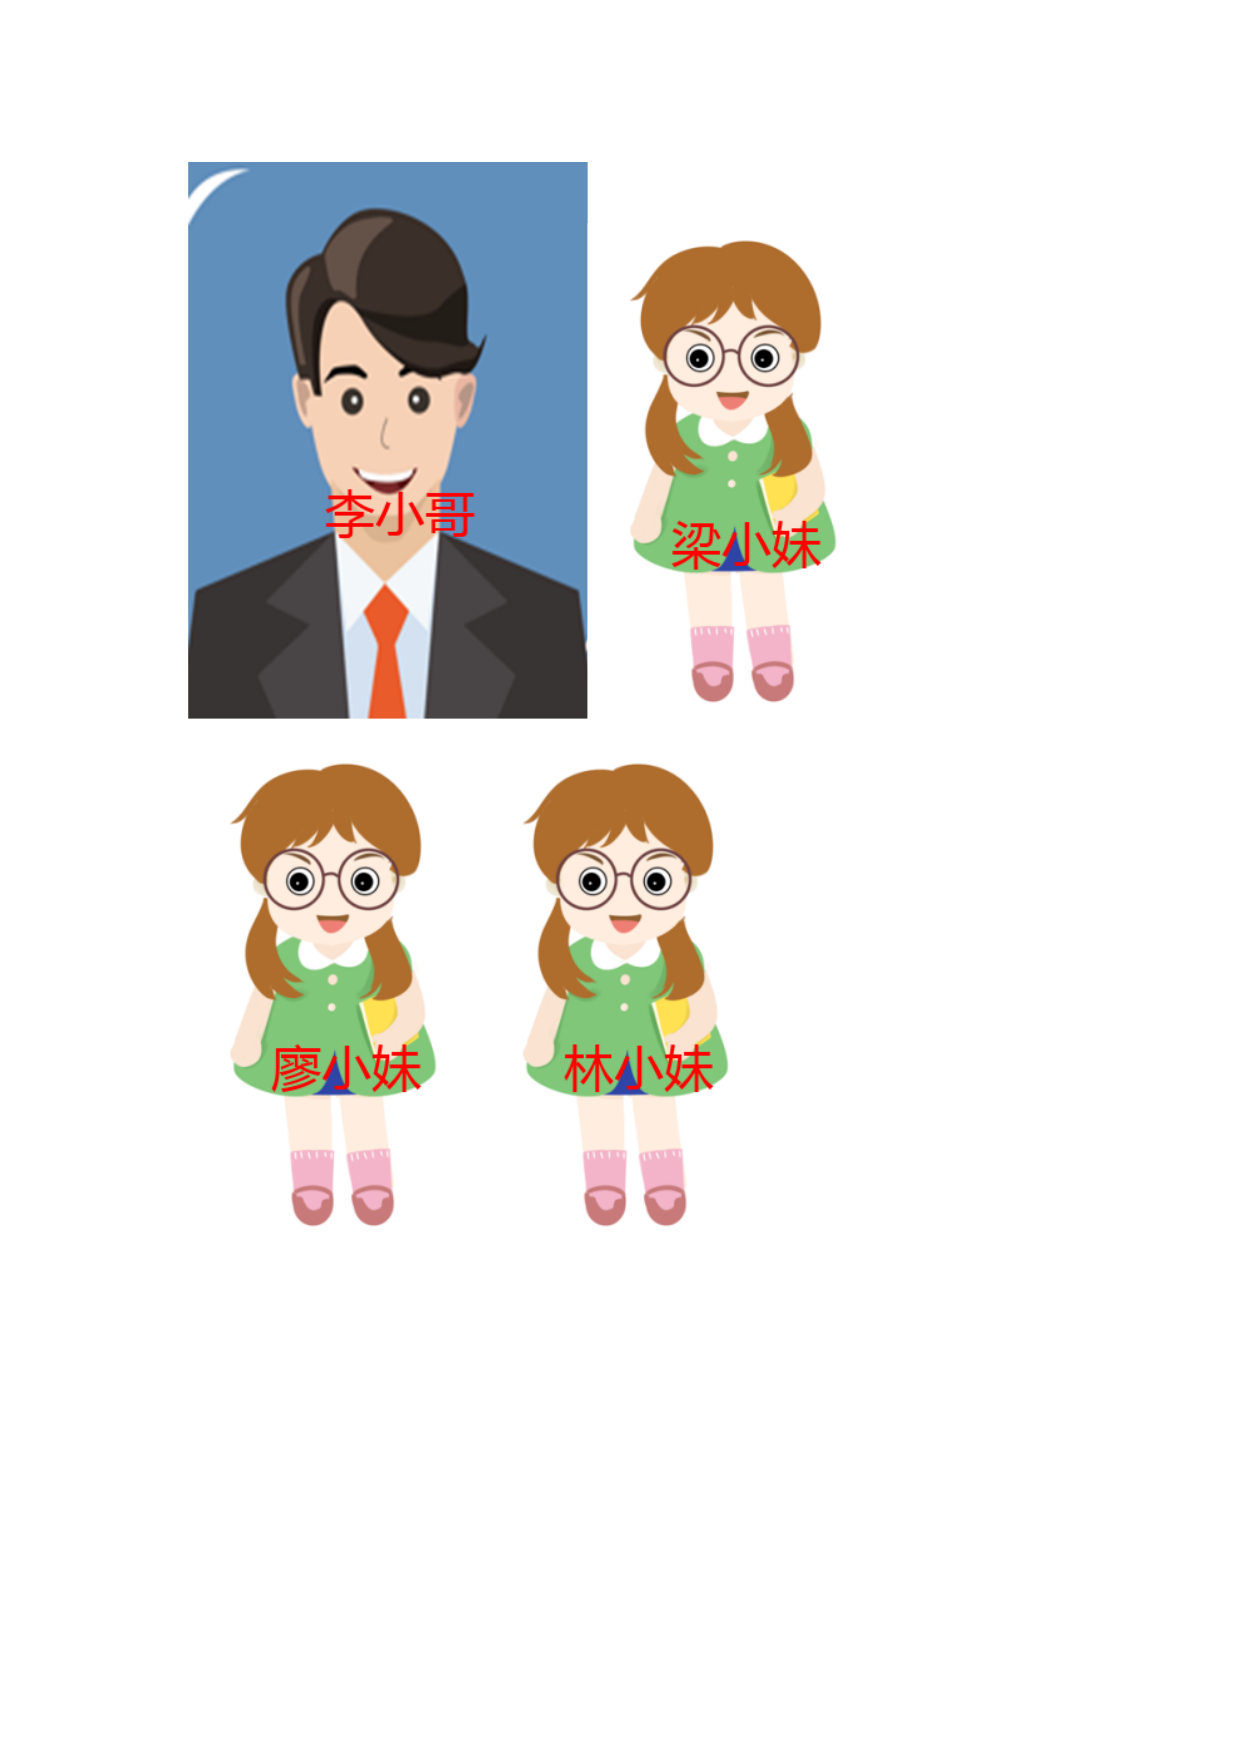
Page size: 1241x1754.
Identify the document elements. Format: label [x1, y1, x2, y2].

picture [187, 747, 773, 1244]
picture [187, 162, 880, 720]
